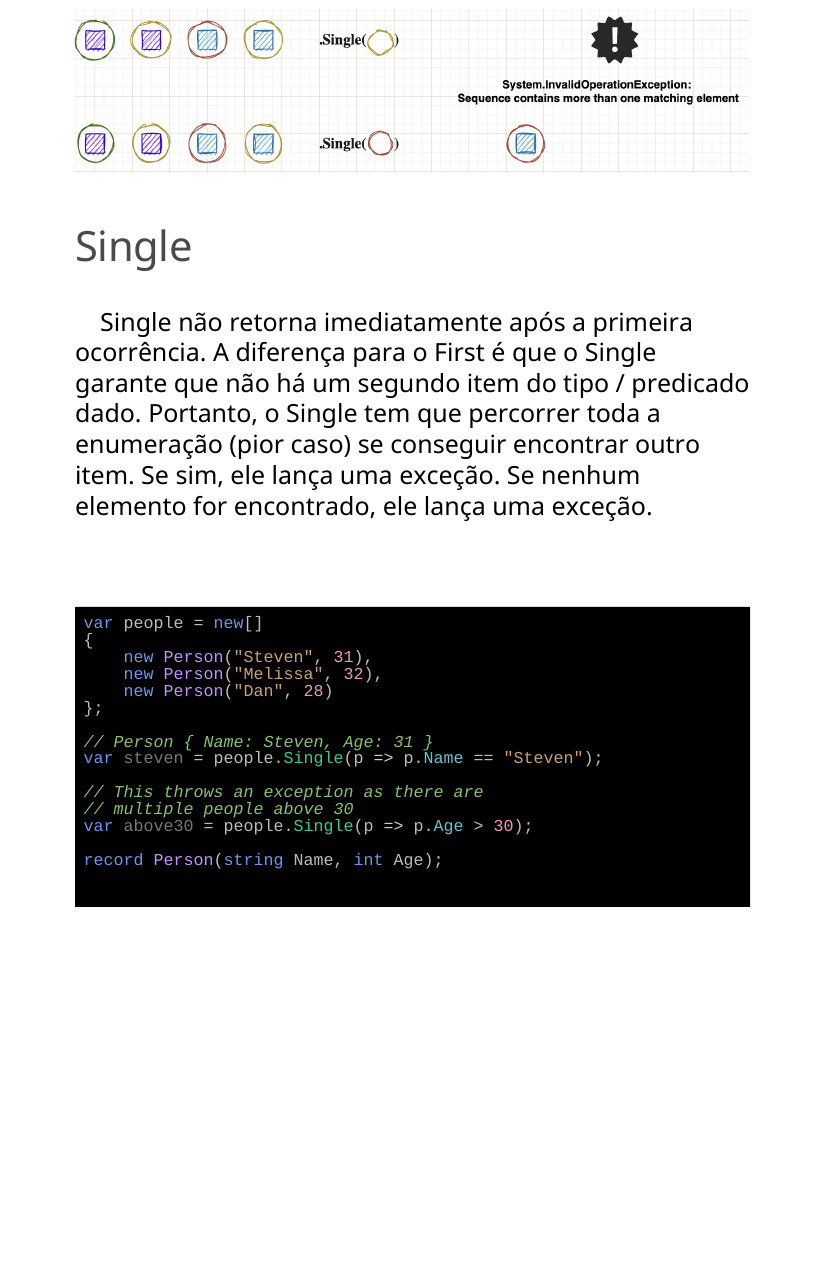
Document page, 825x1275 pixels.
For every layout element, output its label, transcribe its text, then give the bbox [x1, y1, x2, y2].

subtitle Single [75, 104, 750, 274]
text Single não retorna imediatamente após a primeira ocorrência. A diferença para o First é que o Single garante que não há um segundo item do tipo / predicado dado. Portanto, o Single tem que percorrer toda a enumeração (pior caso) se conseguir encontrar outro item. Se sim, ele lança uma exceção. Se nenhum elemento for encontrado, ele lança uma exceção. [75, 307, 750, 522]
picture [73, 9, 749, 173]
